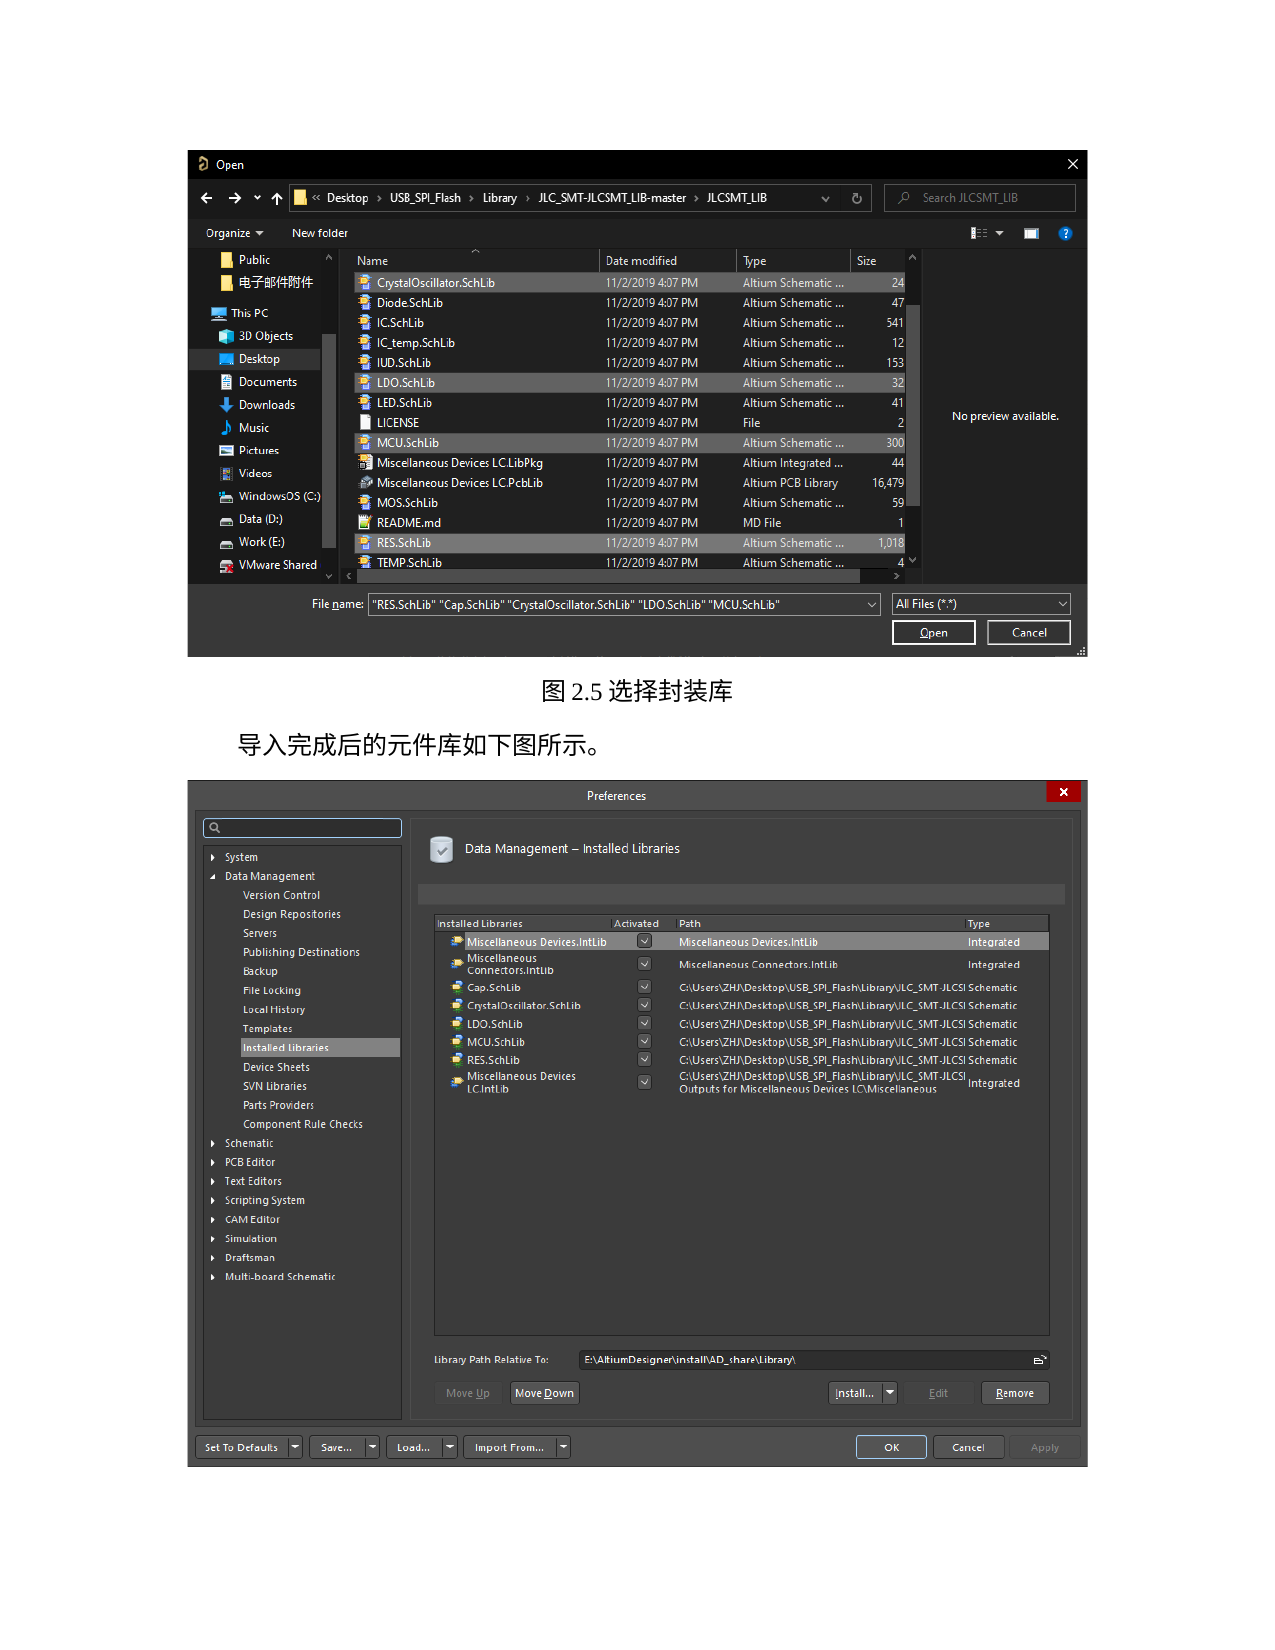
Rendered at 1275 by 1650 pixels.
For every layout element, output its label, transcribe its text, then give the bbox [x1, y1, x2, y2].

picture [187, 780, 1088, 1467]
text 图2.5 选择封装库 [187, 671, 1087, 708]
picture [187, 150, 1088, 657]
text 导入完成后的元件库如下图所示。 [187, 726, 1087, 762]
